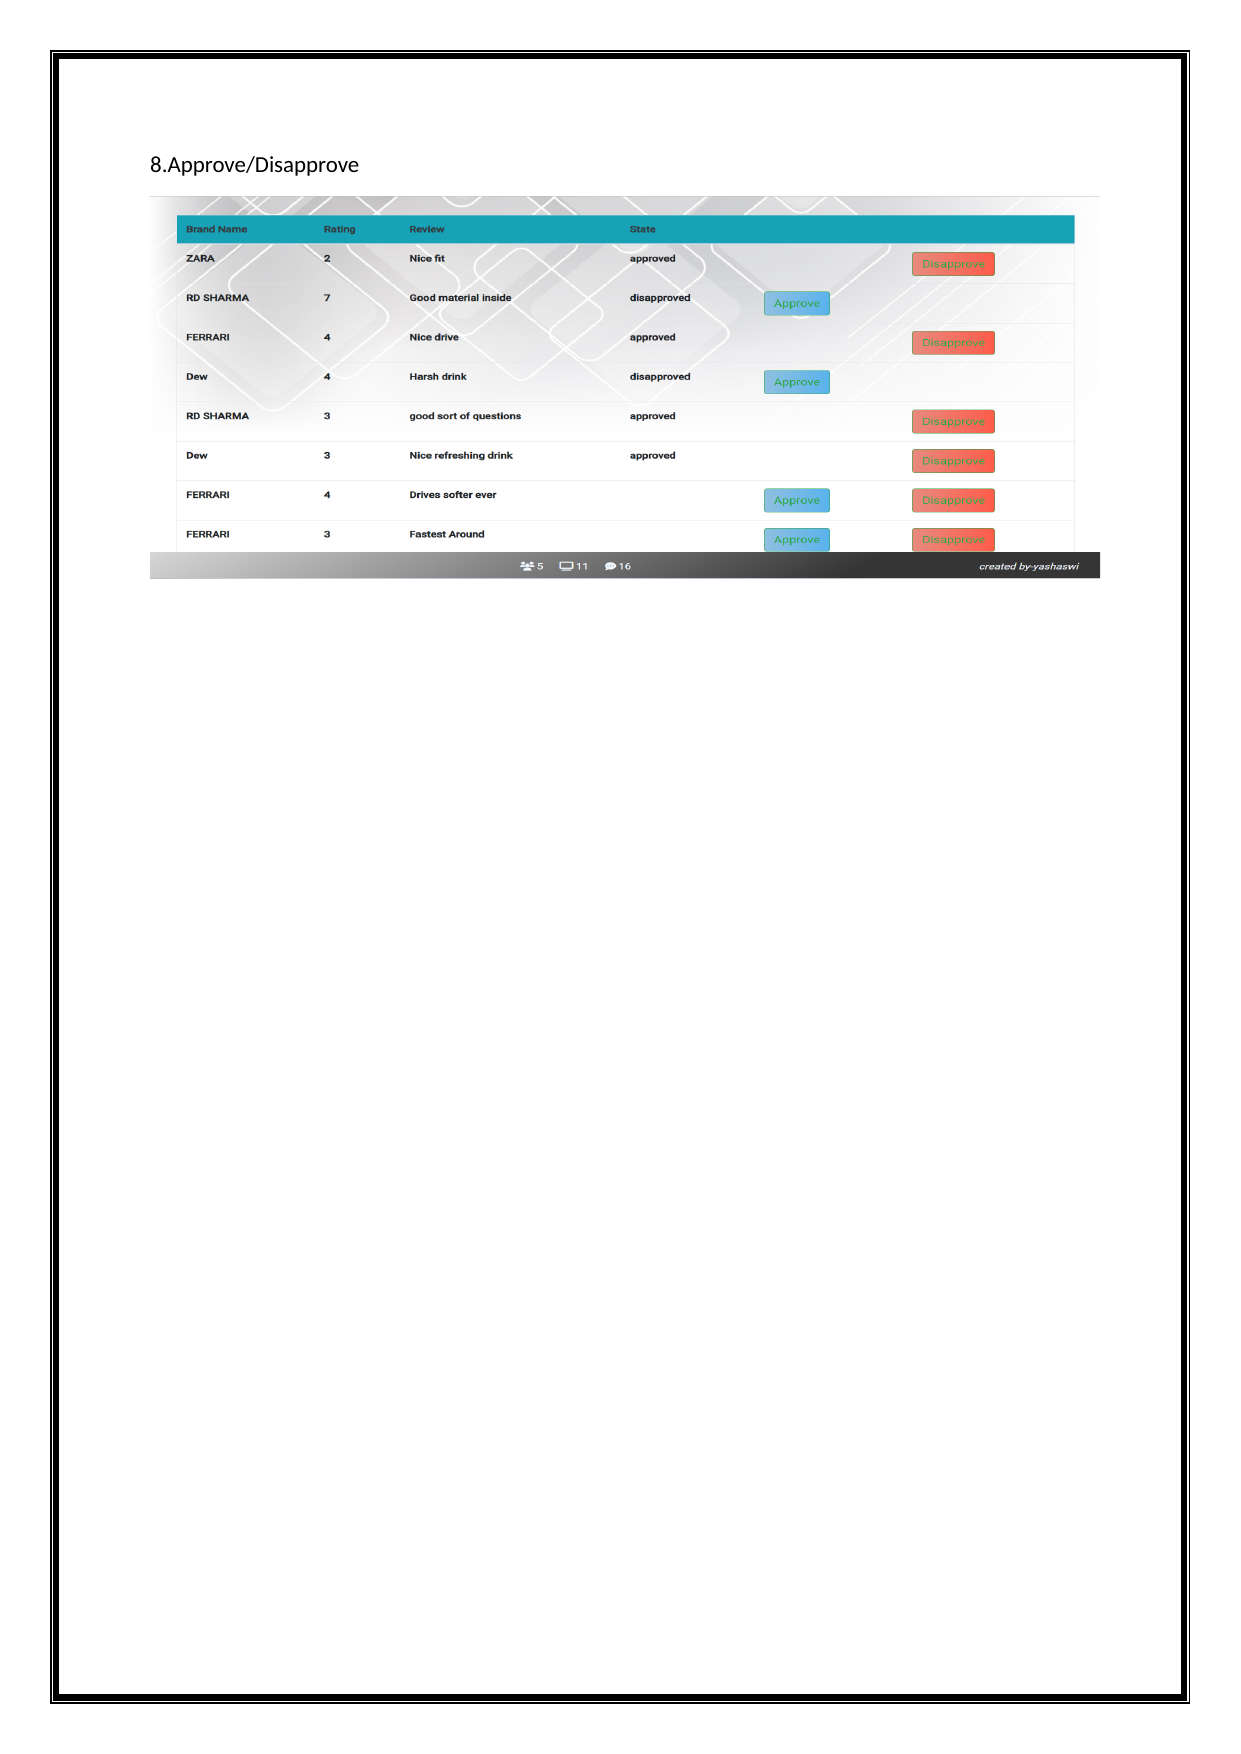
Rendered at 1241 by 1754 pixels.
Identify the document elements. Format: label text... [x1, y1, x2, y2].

picture [150, 196, 1101, 579]
text 8.Approve/Disapprove [150, 150, 1090, 178]
